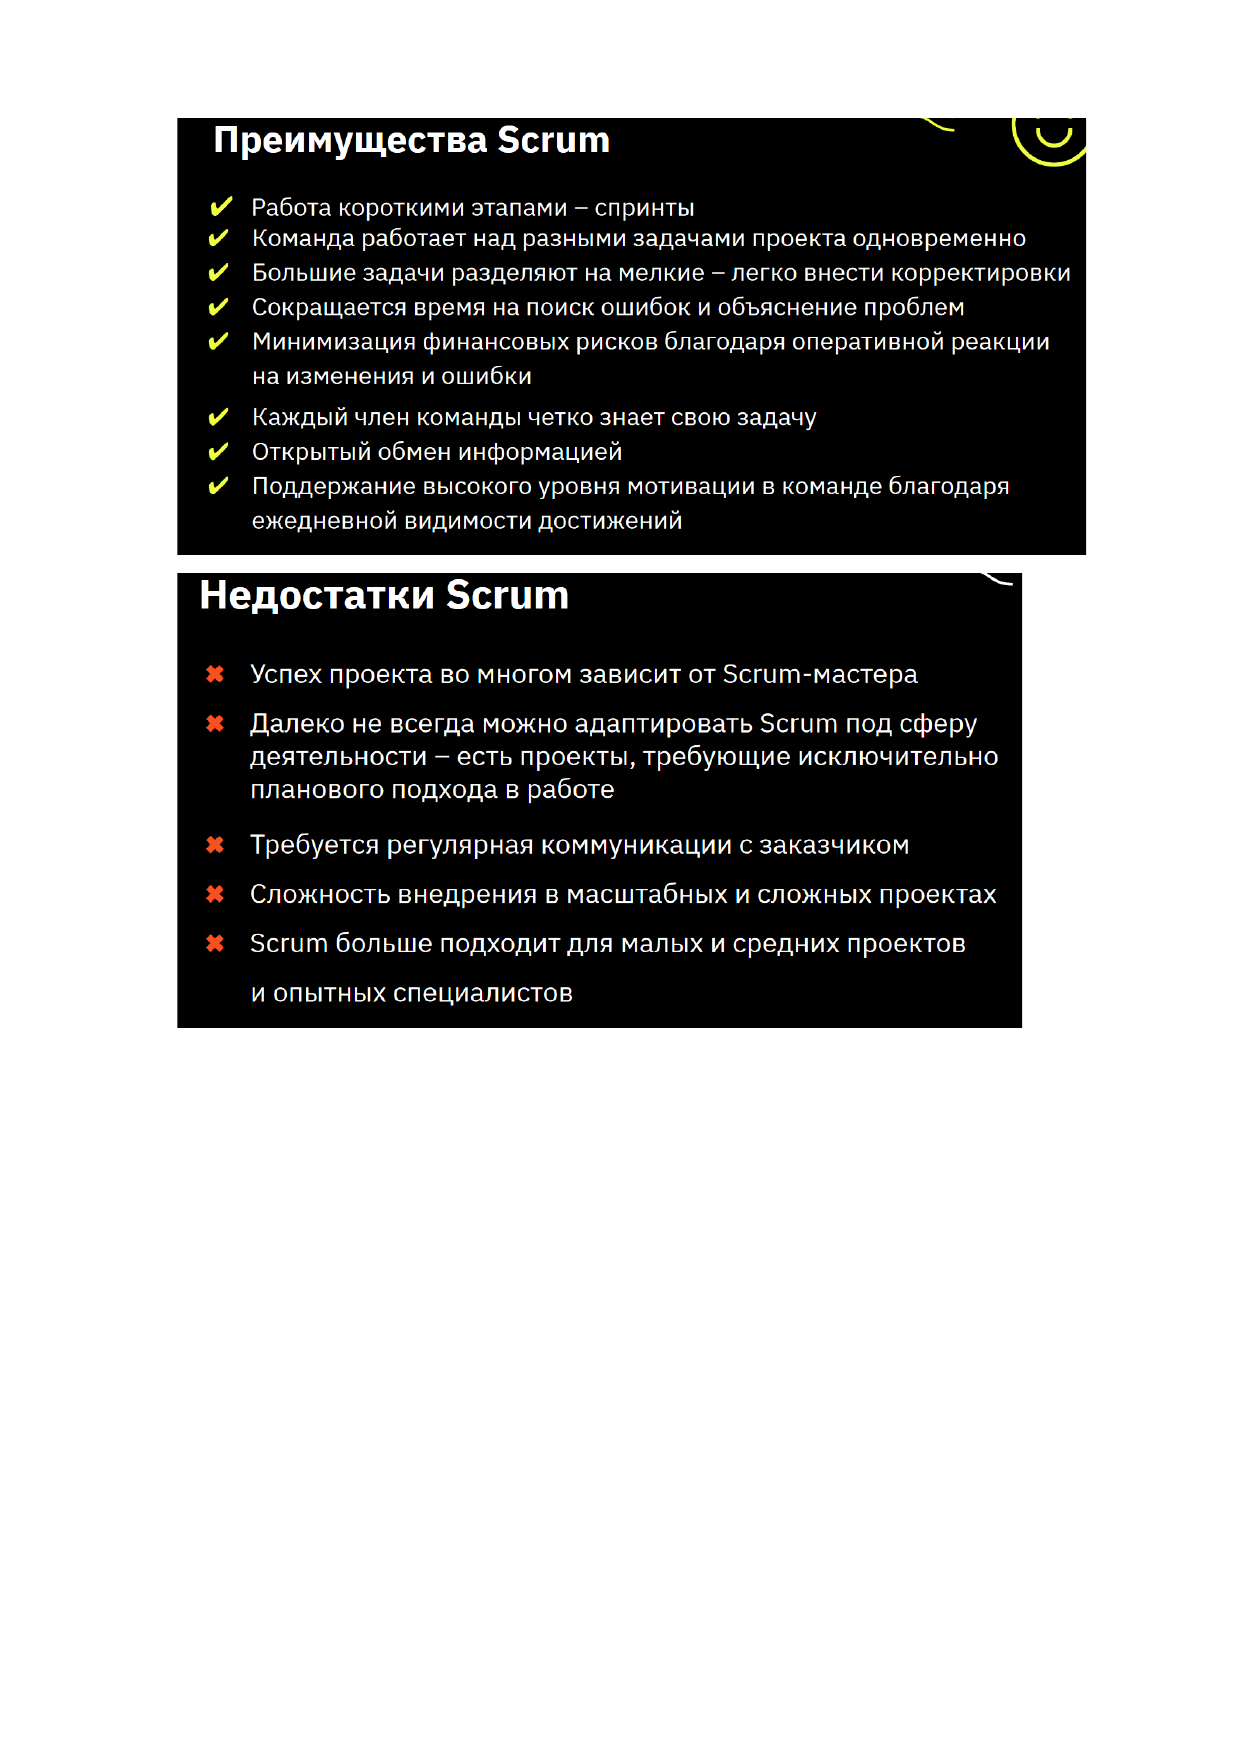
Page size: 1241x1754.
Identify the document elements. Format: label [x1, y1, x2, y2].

picture [177, 573, 1023, 1028]
picture [177, 118, 1087, 555]
